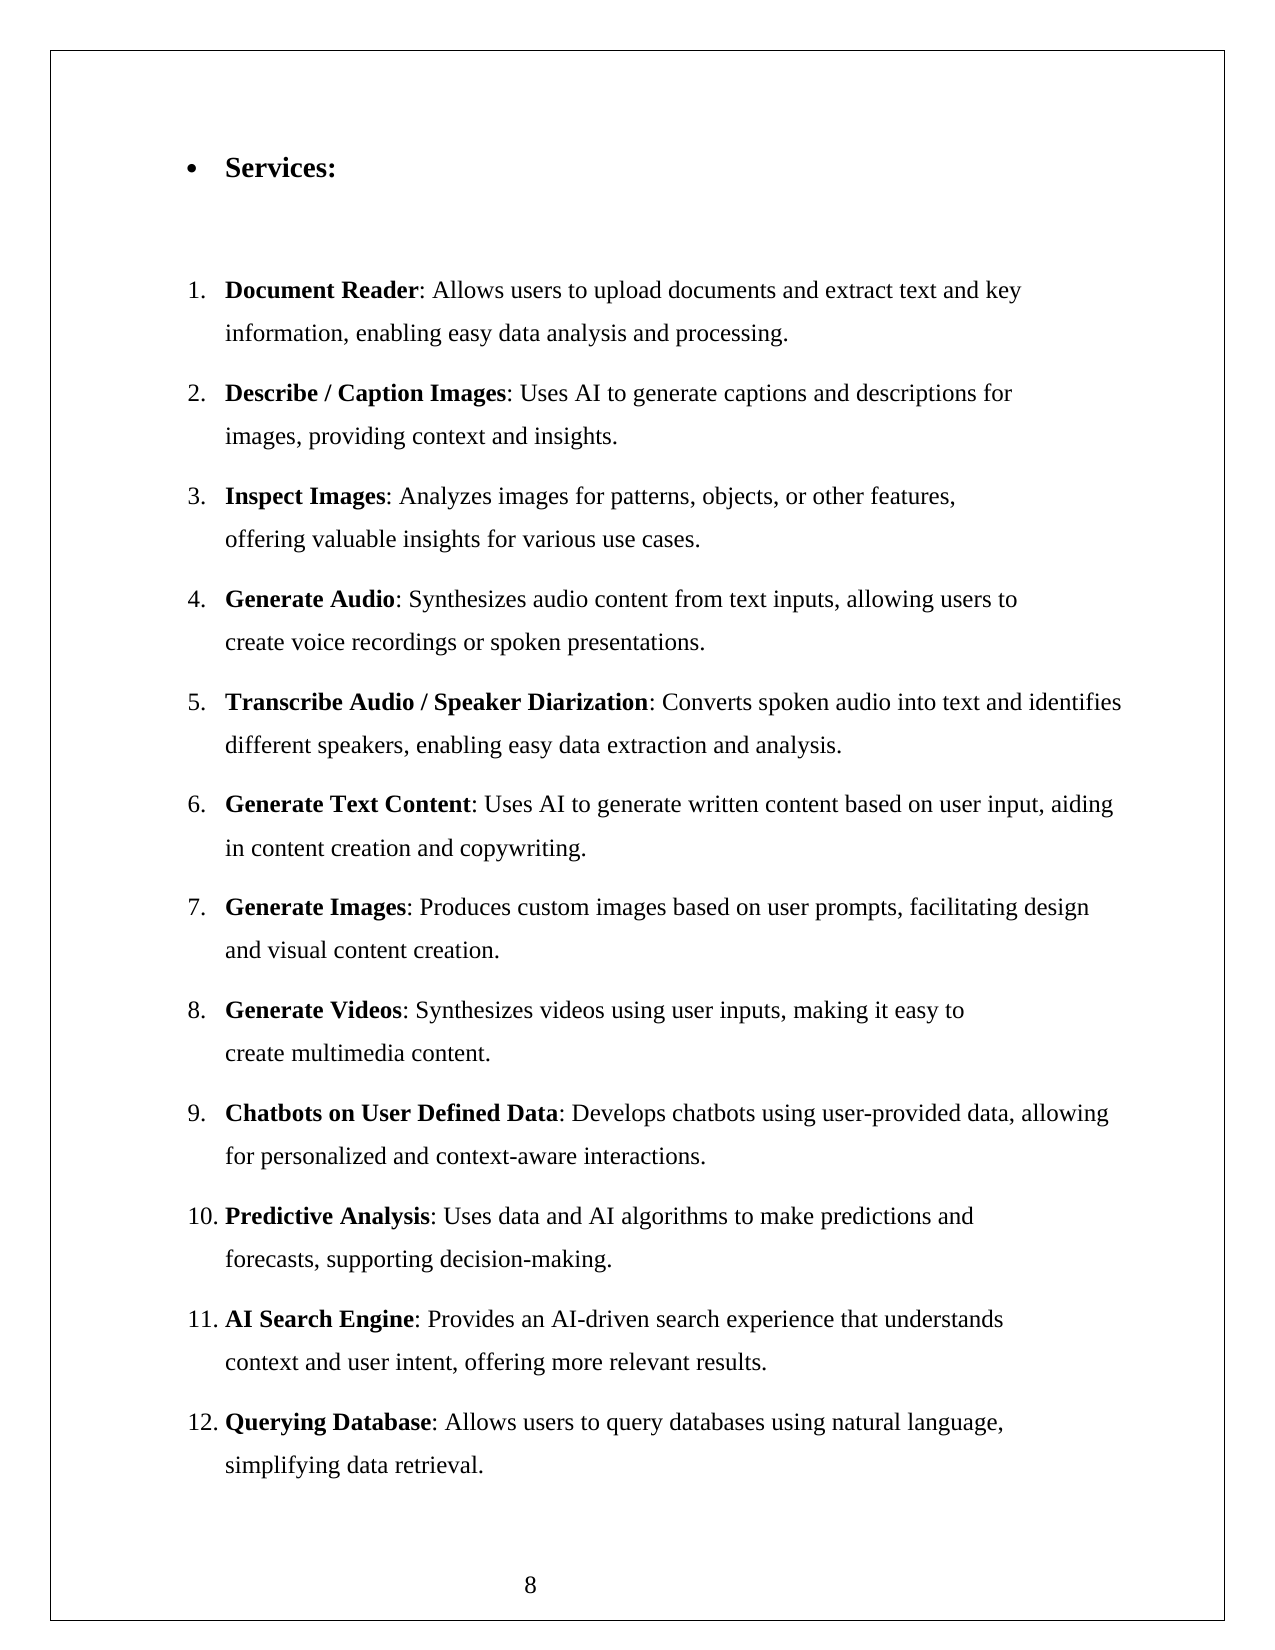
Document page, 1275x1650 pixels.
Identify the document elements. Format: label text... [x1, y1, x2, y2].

list Generate Text Content: Uses AI to generate written content based on user input, aiding in content creation and copywriting. [187, 789, 1114, 861]
list Querying Database: Allows users to query databases using natural language, simplifying data retrieval. [187, 1407, 1004, 1479]
list Predictive Analysis: Uses data and AI algorithms to make predictions and forecasts, supporting decision-making. [187, 1201, 1075, 1273]
list Chatbots on User Defined Data: Develops chatbots using user-provided data, allowing for personalized and context-aware interactions. [187, 1098, 1109, 1170]
list Inspect Images: Analyzes images for patterns, objects, or other features, offering valuable insights for various use cases. [187, 481, 1042, 553]
text 8 [56, 1570, 1004, 1598]
list Generate Videos: Synthesizes videos using user inputs, making it easy to create multimedia content. [187, 995, 1030, 1067]
list Document Reader: Allows users to upload documents and extract text and key information, enabling easy data analysis and processing. [187, 275, 1022, 347]
list Transcribe Audio / Speaker Diarization: Converts spoken audio into text and identifies different speakers, enabling easy data extraction and analysis. [187, 687, 1122, 758]
list Generate Images: Produces custom images based on user prompts, facilitating design and visual content creation. [187, 892, 1090, 964]
list AI Search Engine: Provides an AI-driven search experience that understands context and user intent, offering more relevant results. [187, 1304, 1083, 1376]
list Generate Audio: Synthesizes audio content from text inputs, allowing users to create voice recordings or spoken presentations. [187, 584, 1083, 656]
list Describe / Caption Images: Uses AI to generate captions and descriptions for images, providing context and insights. [187, 378, 1095, 450]
subtitle Services: [187, 150, 1213, 183]
